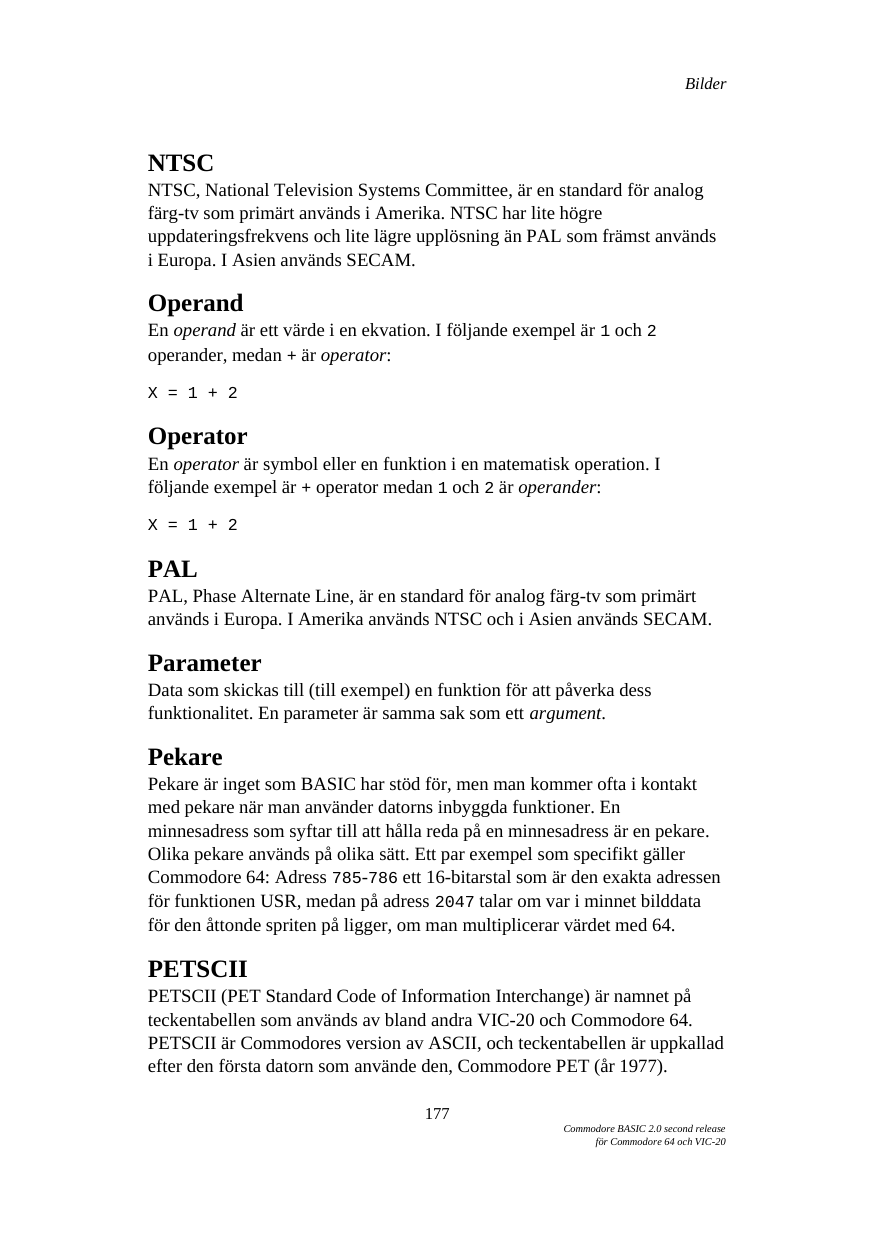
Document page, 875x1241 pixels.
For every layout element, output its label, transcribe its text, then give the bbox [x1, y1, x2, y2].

text X = 1 + 2 [148, 384, 726, 403]
subtitle NTSC [148, 148, 726, 176]
text Pekare är inget som BASIC har stöd för, men man kommer ofta i kontakt med pekare när man använder datorns inbyggda funktioner. En minnesadress som syftar till att hålla reda på en minnesadress är en pekare. Olika pekare används på olika sätt. Ett par exempel som specifikt gäller Commodore 64: Adress 785-786 ett 16-bitarstal som är den exakta adressen för funktionen USR, medan på adress 2047 talar om var i minnet bilddata för den åttonde spriten på ligger, om man multiplicerar värdet med 64. [148, 773, 726, 936]
subtitle PAL [148, 554, 726, 582]
text Data som skickas till (till exempel) en funktion för att påverka dess funktionalitet. En parameter är samma sak som ett argument. [148, 679, 726, 724]
subtitle PETSCII [148, 954, 726, 983]
subtitle Operator [148, 421, 726, 450]
subtitle Parameter [148, 648, 726, 677]
text X = 1 + 2 [148, 517, 726, 536]
text NTSC, National Television Systems Committee, är en standard för analog färg-tv som primärt används i Amerika. NTSC har lite högre uppdateringsfrekvens och lite lägre upplösning än PAL som främst används i Europa. I Asien används SECAM. [148, 179, 726, 270]
text PETSCII (PET Standard Code of Information Interchange) är namnet på teckentabellen som används av bland andra VIC-20 och Commodore 64. PETSCII är Commodores version av ASCII, och teckentabellen är uppkallad efter den första datorn som använde den, Commodore PET (år 1977). [148, 985, 726, 1076]
text En operator är symbol eller en funktion i en matematisk operation. I följande exempel är + operator medan 1 och 2 är operander: [148, 452, 726, 498]
text En operand är ett värde i en ekvation. I följande exempel är 1 och 2 operander, medan + är operator: [148, 319, 726, 366]
subtitle Operand [148, 288, 726, 317]
subtitle Pekare [148, 742, 726, 771]
text PAL, Phase Alternate Line, är en standard för analog färg-tv som primärt används i Europa. I Amerika används NTSC och i Asien används SECAM. [148, 585, 726, 629]
